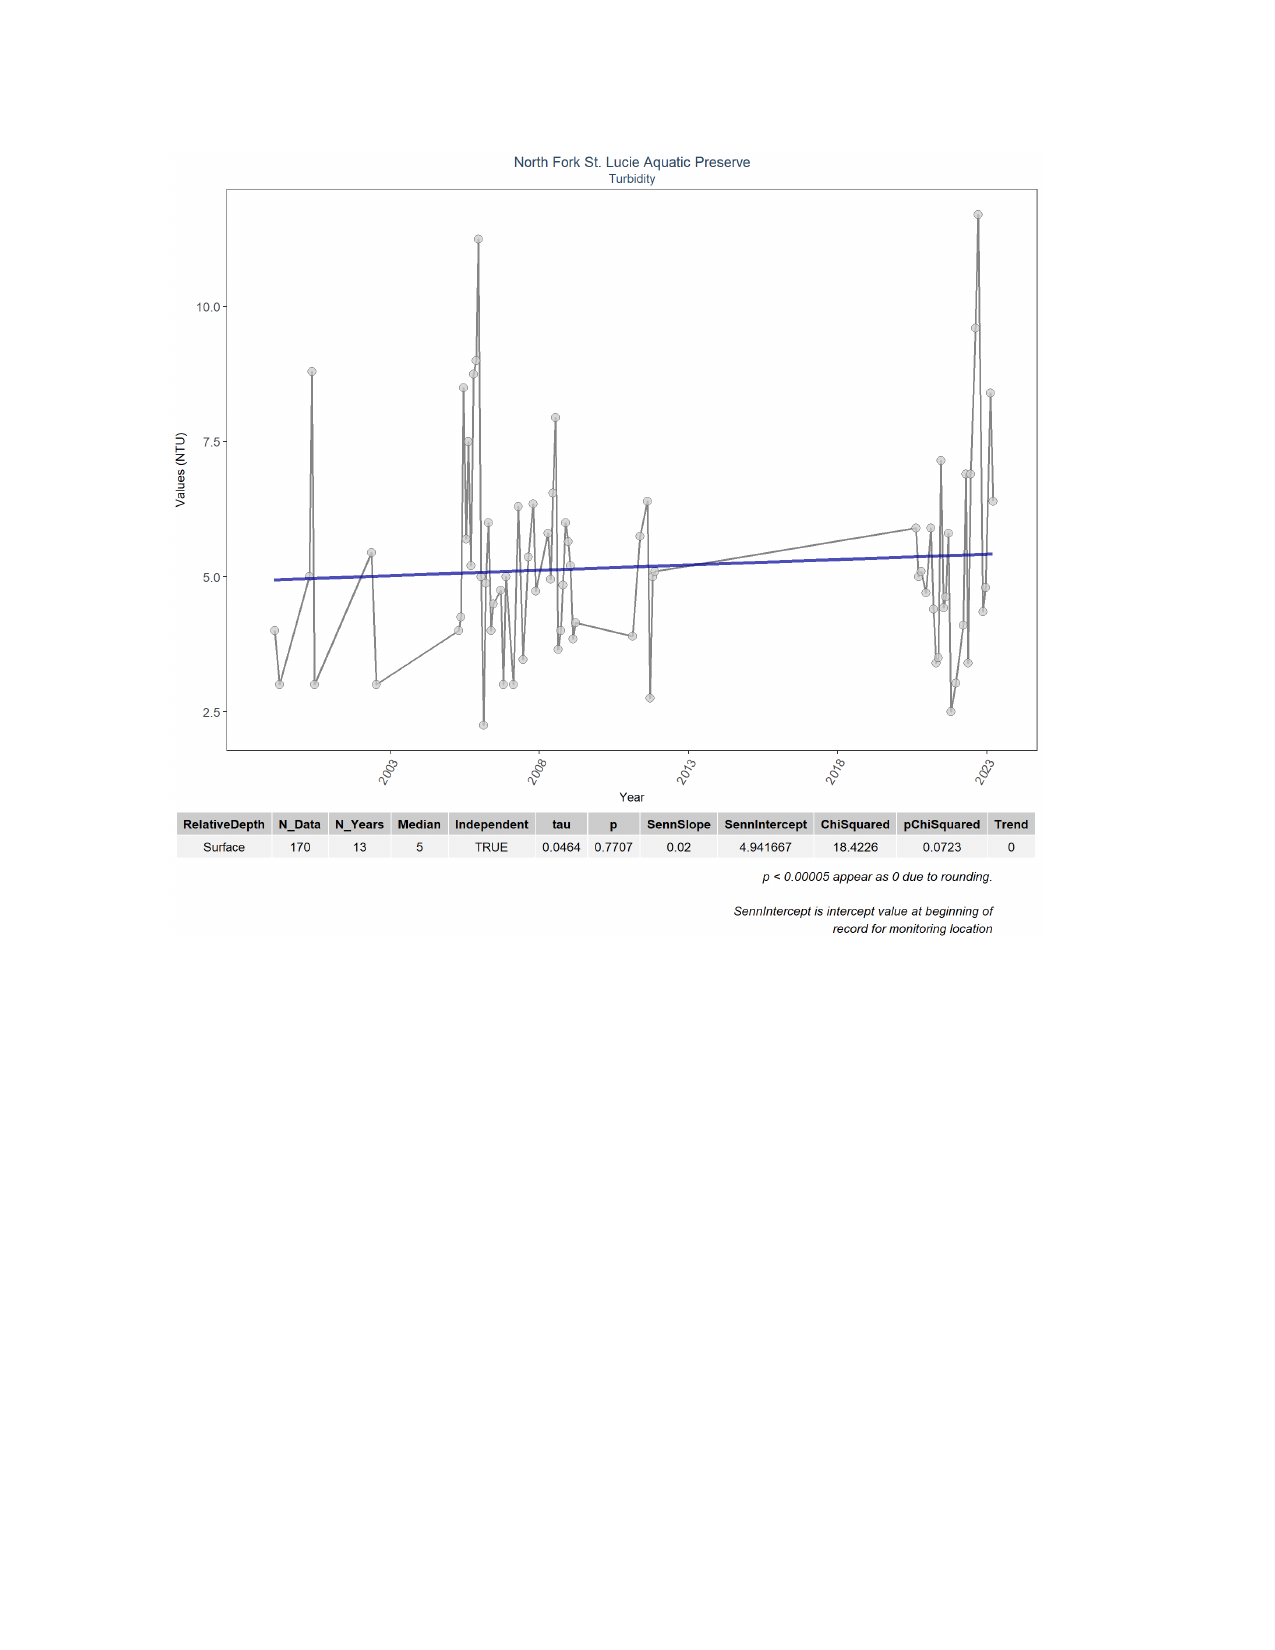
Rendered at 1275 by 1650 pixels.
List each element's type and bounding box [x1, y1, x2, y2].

picture [168, 150, 1044, 938]
